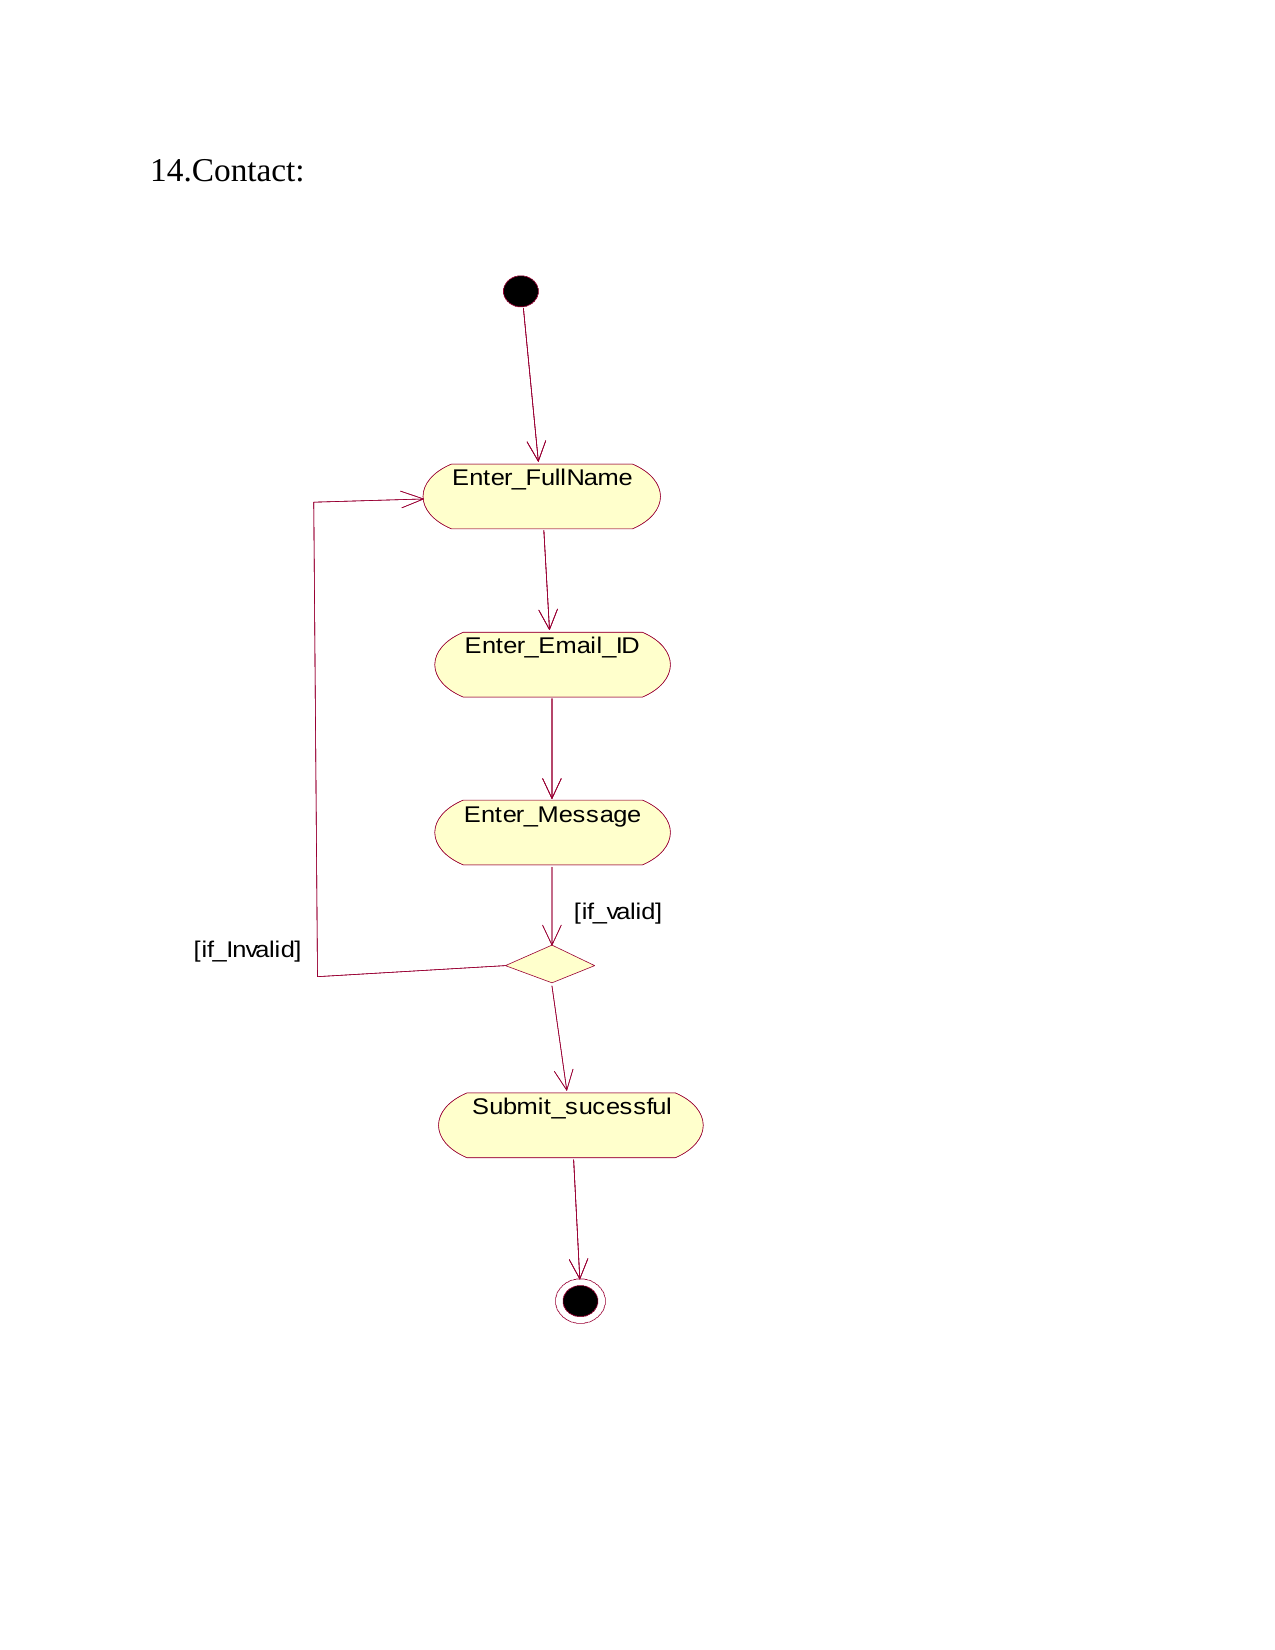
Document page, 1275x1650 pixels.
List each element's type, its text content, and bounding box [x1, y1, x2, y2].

text 14.Contact: [150, 150, 1125, 1390]
